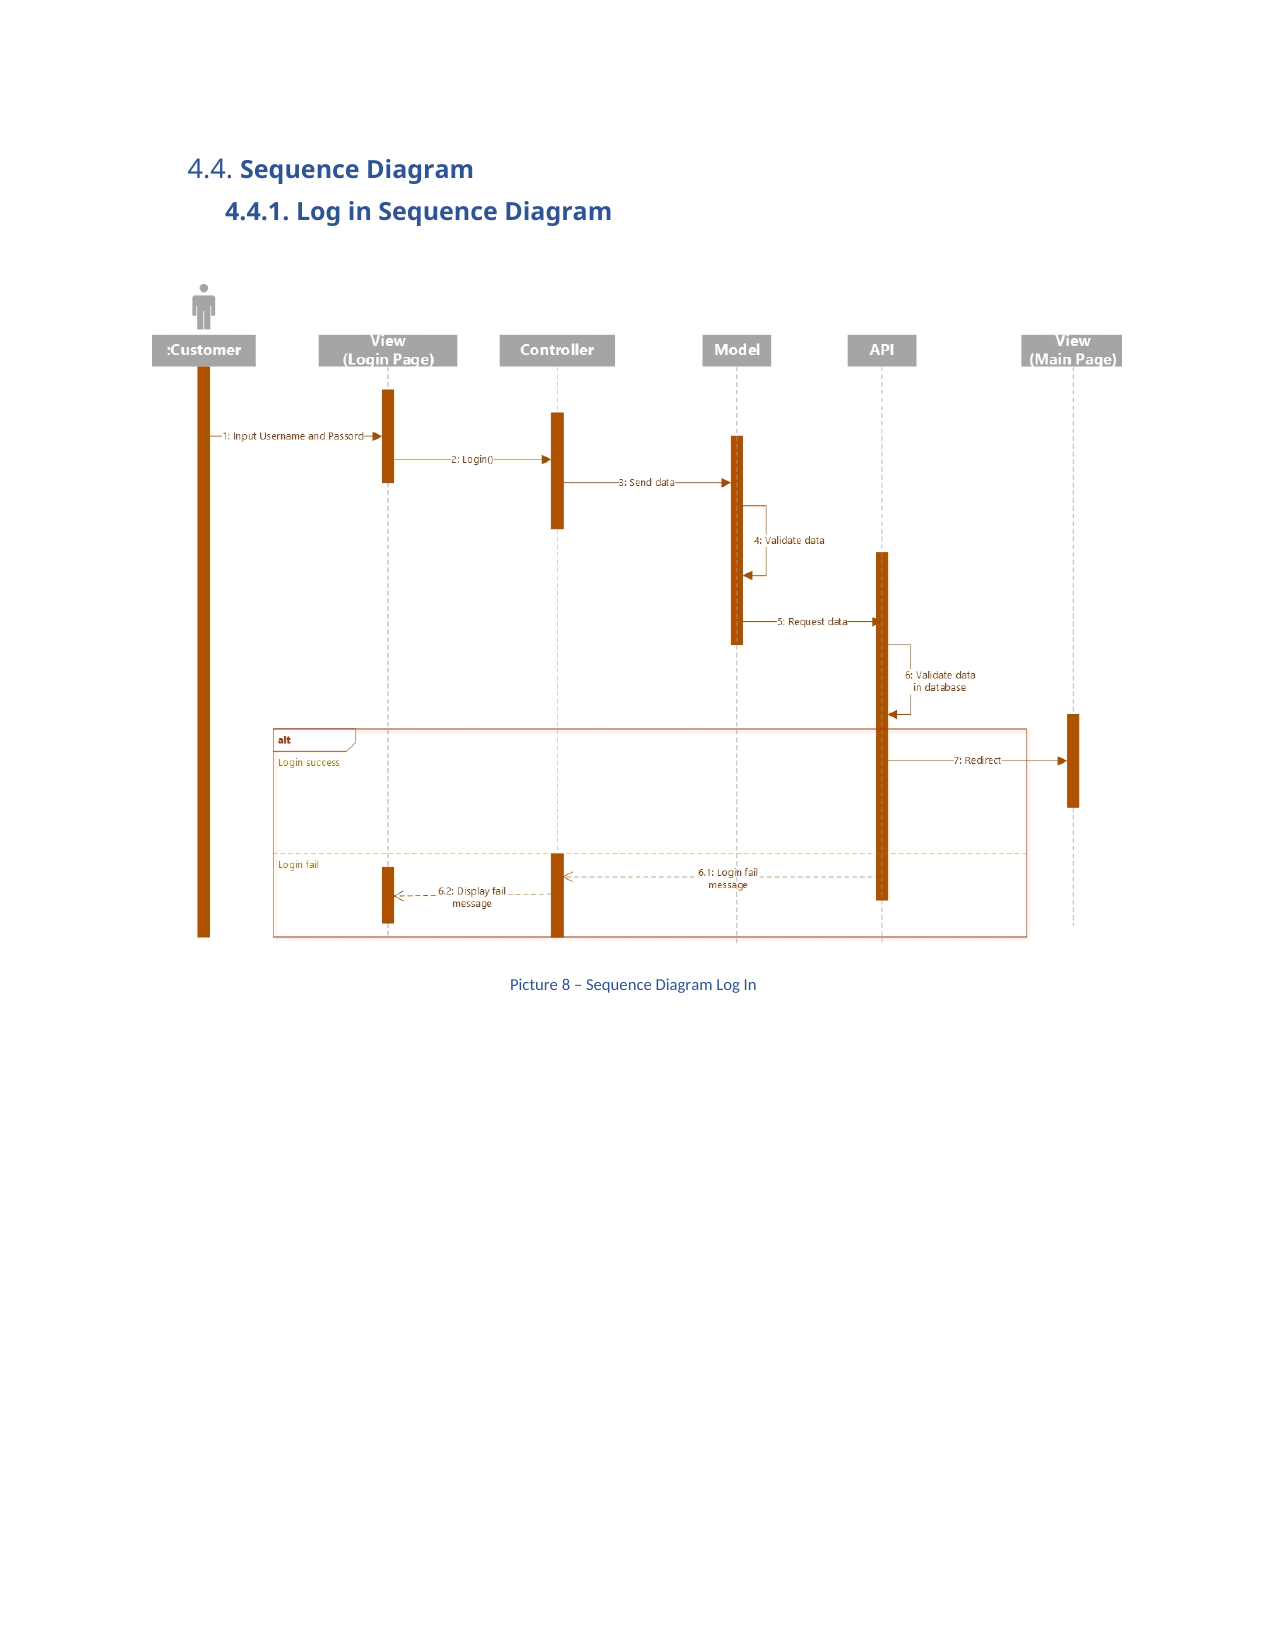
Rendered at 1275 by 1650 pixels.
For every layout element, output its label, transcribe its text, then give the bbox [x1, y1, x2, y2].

subtitle Log in Sequence Diagram [225, 194, 1125, 228]
subtitle Sequence Diagram [187, 150, 1125, 187]
picture [150, 282, 1122, 944]
